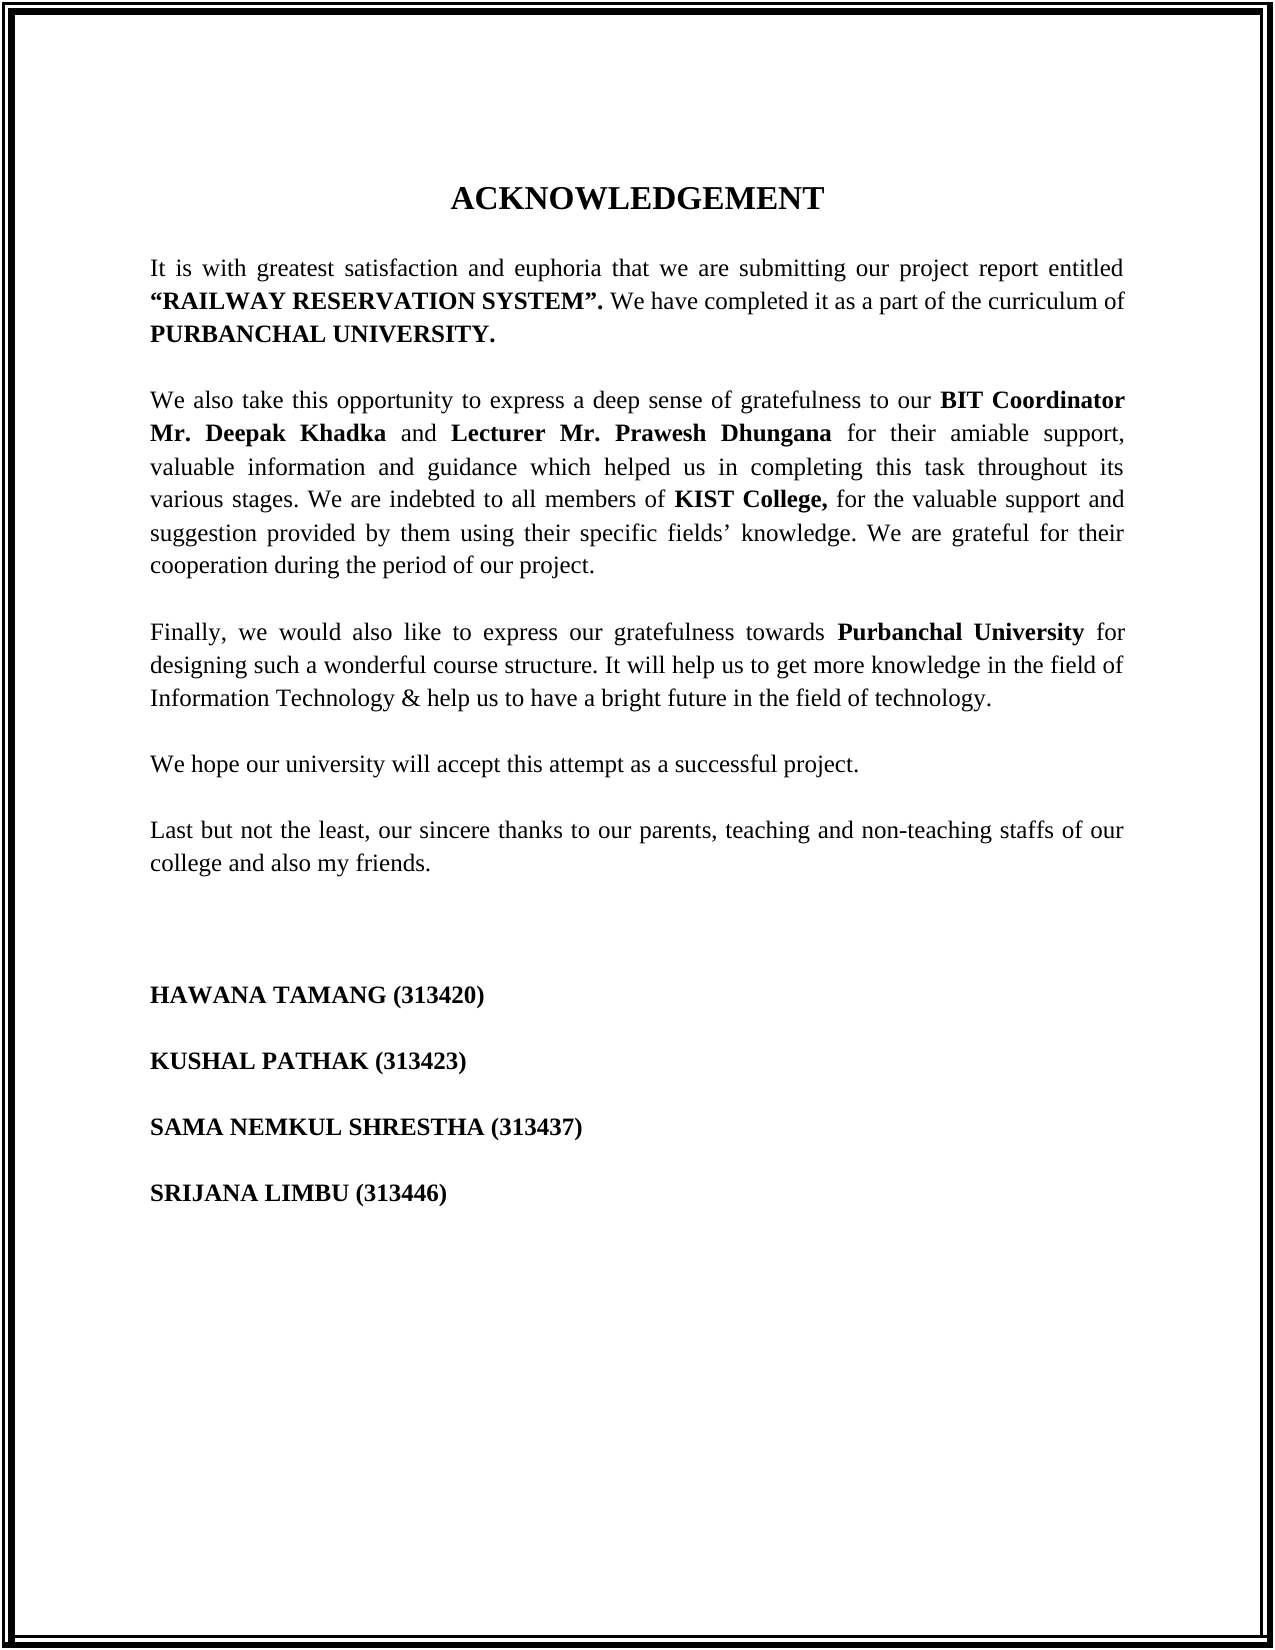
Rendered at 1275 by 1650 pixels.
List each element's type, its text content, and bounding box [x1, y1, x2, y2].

text KUSHAL PATHAK (313423) [150, 1046, 1125, 1075]
text We hope our university will accept this attempt as a successful project. [150, 749, 1125, 777]
text We also take this opportunity to express a deep sense of gratefulness to our BIT Coordinator Mr. Deepak Khadka and Lecturer Mr. Prawesh Dhungana for their amiable support, valuable information and guidance which helped us in completing this task throughout its various stages. We are indebted to all members of KIST College, for the valuable support and suggestion provided by them using their specific fields’ knowledge. We are grateful for their cooperation during the period of our project. [150, 386, 1125, 579]
text Finally, we would also like to express our gratefulness towards Purbanchal University for designing such a wonderful course structure. It will help us to get more knowledge in the field of Information Technology & help us to have a bright future in the field of technology. [150, 617, 1125, 711]
text SRIJANA LIMBU (313446) [150, 1178, 1125, 1207]
text ACKNOWLEDGEMENT [150, 178, 1125, 217]
text HAWANA TAMANG (313420) [150, 980, 1125, 1009]
text It is with greatest satisfaction and euphoria that we are submitting our project report entitled “RAILWAY RESERVATION SYSTEM”. We have completed it as a part of the curriculum of PURBANCHAL UNIVERSITY. [150, 253, 1125, 348]
text SAMA NEMKUL SHRESTHA (313437) [150, 1112, 1125, 1141]
text Last but not the least, our sincere thanks to our parents, teaching and non-teaching staffs of our college and also my friends. [150, 815, 1125, 877]
